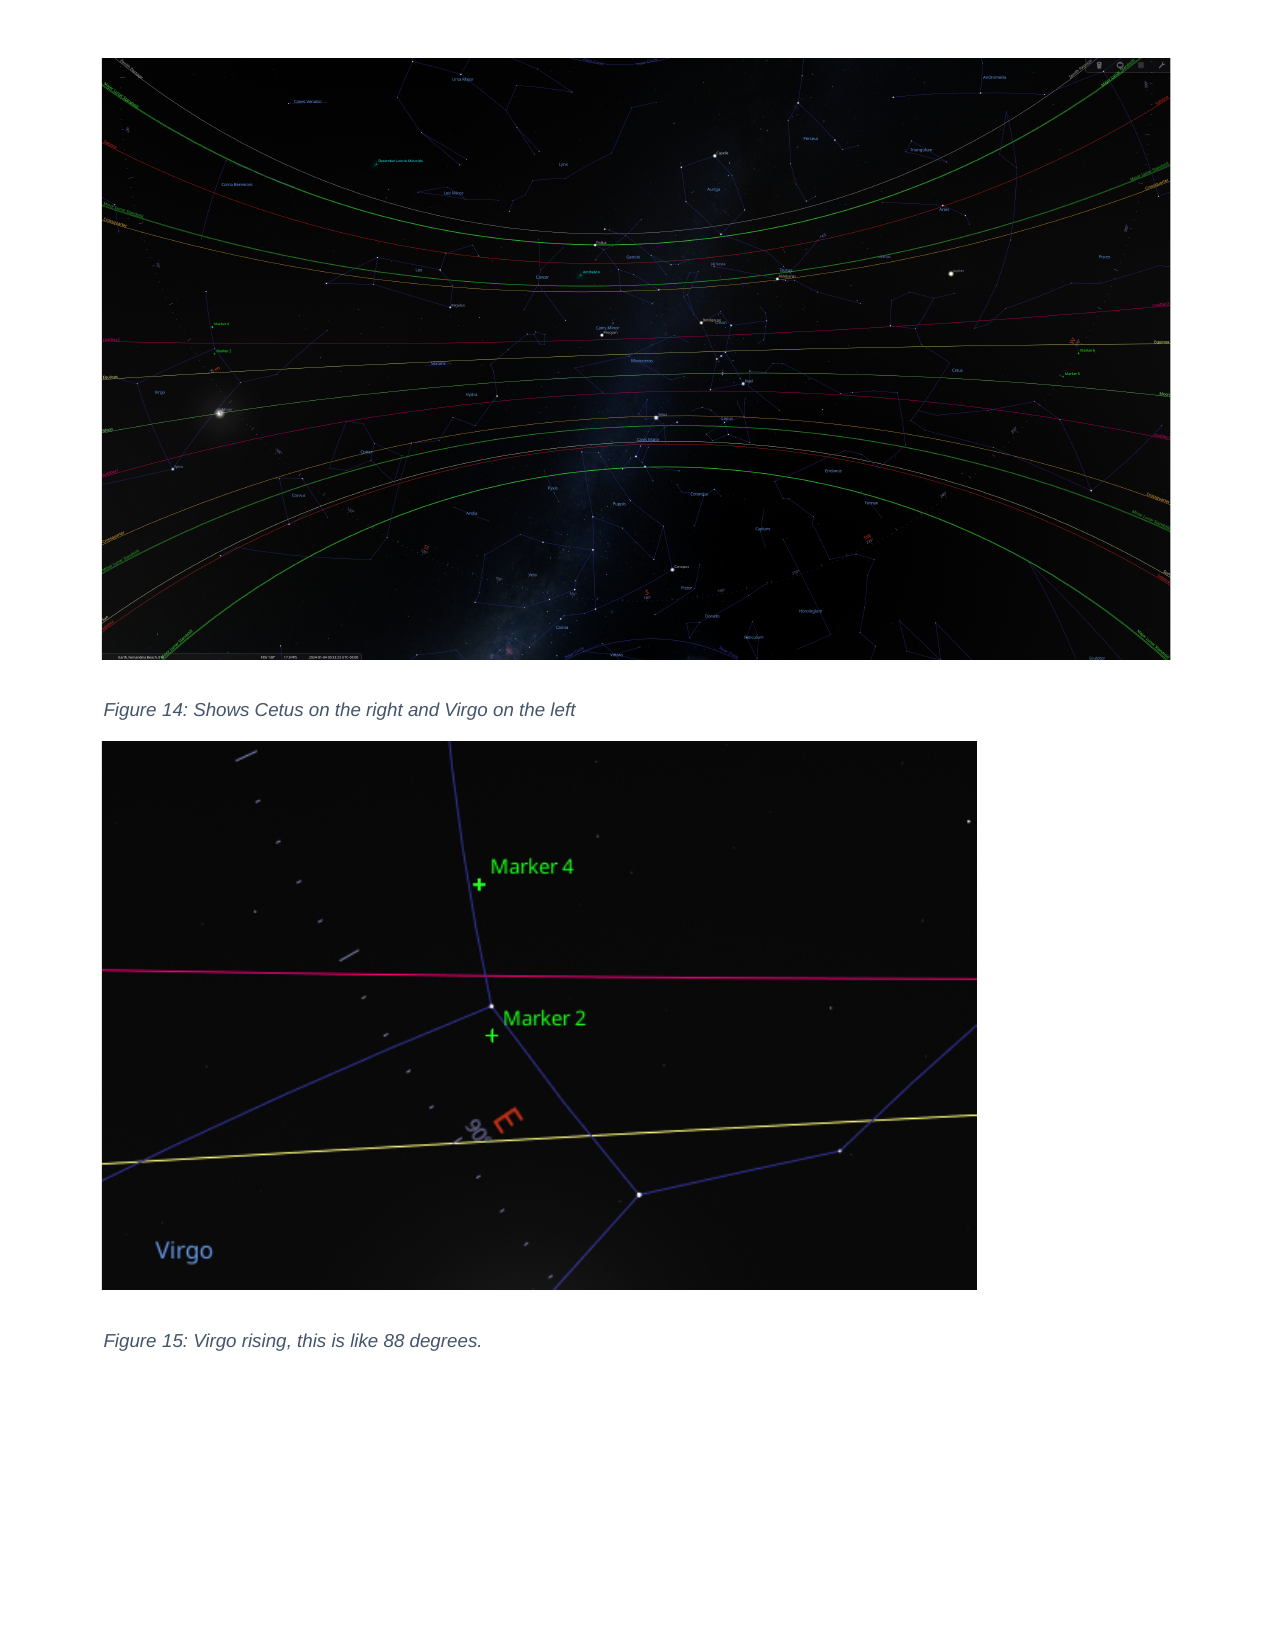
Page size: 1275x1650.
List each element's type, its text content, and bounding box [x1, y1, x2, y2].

picture [101, 741, 977, 1290]
picture [101, 58, 1171, 660]
